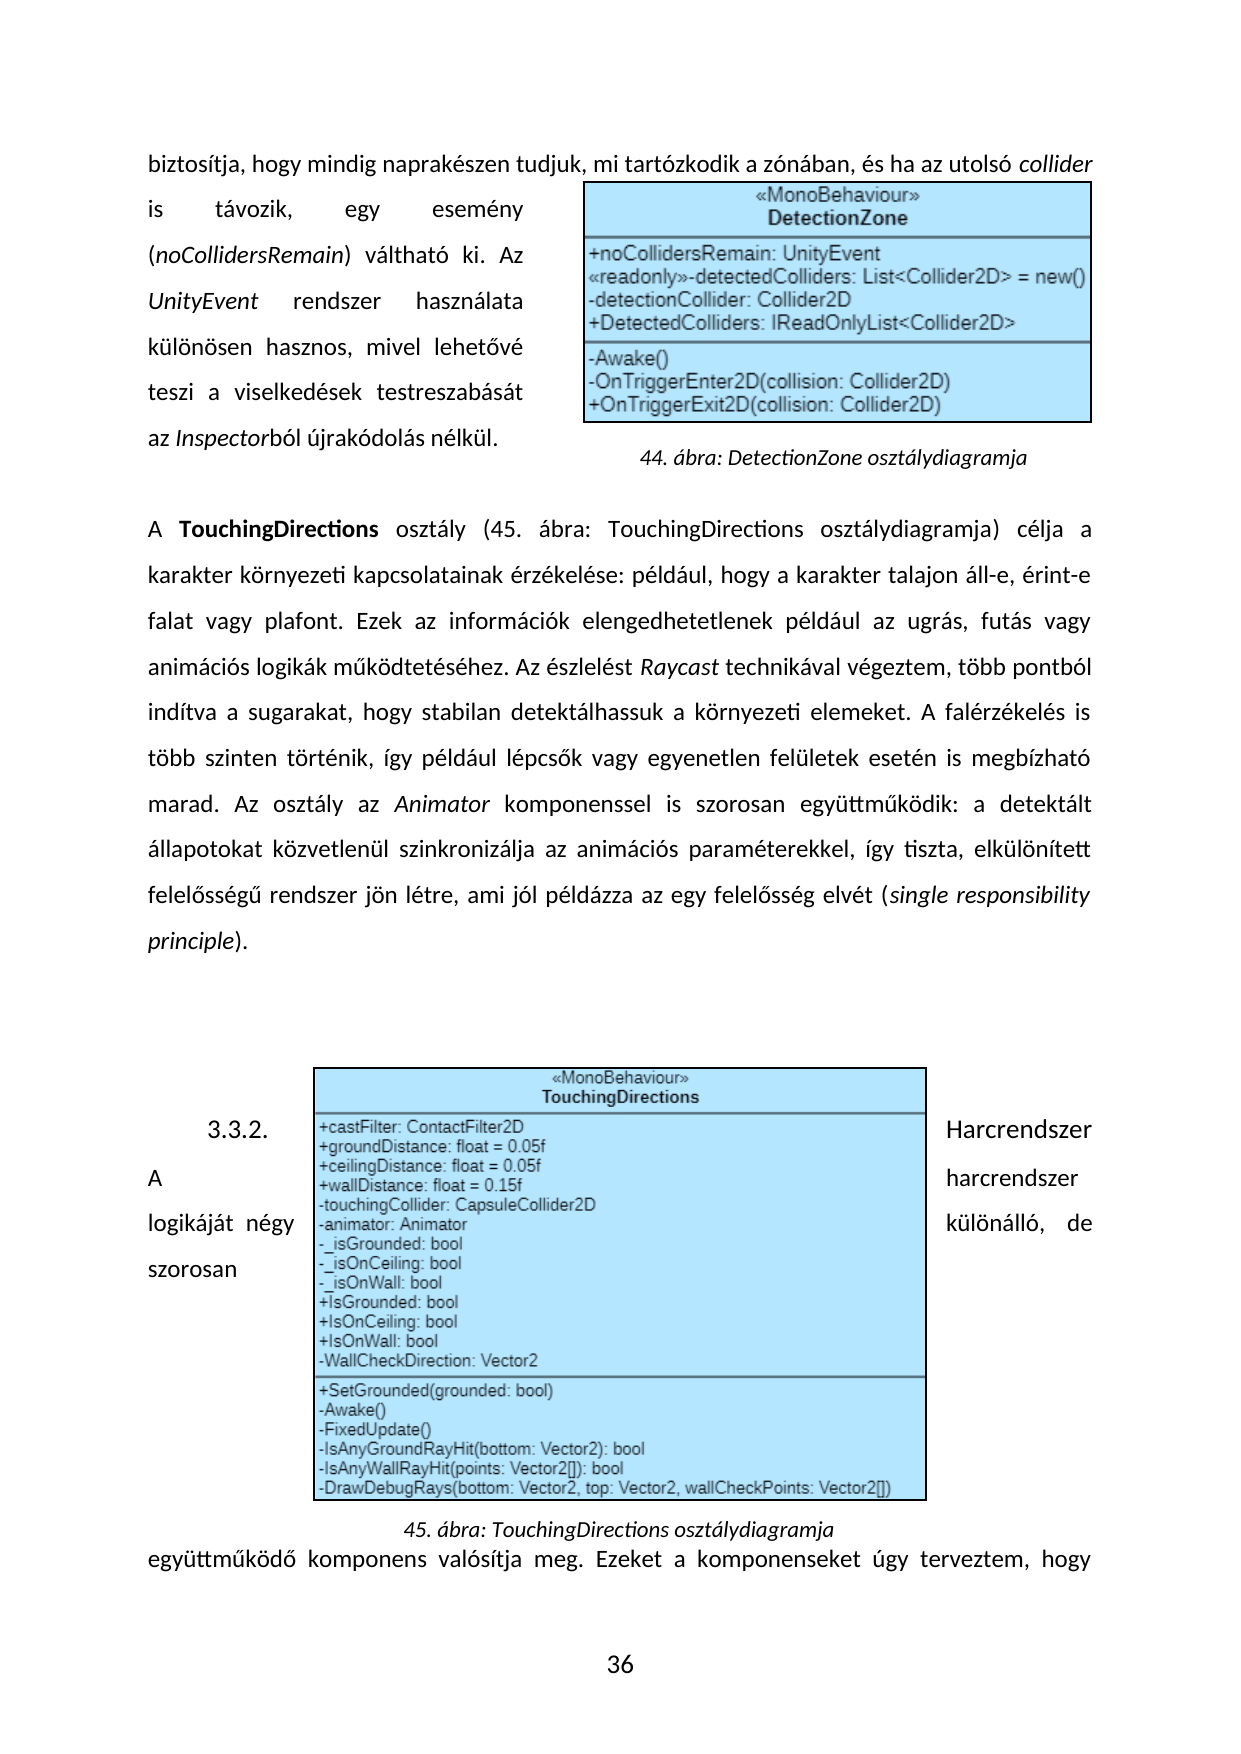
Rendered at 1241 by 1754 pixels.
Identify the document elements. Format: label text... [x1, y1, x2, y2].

picture [315, 1069, 925, 1499]
text A TouchingDirections osztály (45. ábra: TouchingDirections osztálydiagramja) célja a karakter környezeti kapcsolatainak érzékelése: például, hogy a karakter talajon áll-e, érint-e falat vagy plafont. Ezek az információk elengedhetetlenek például az ugrás, futás vagy animációs logikák működtetéséhez. Az észlelést Raycast technikával végeztem, több pontból indítva a sugarakat, hogy stabilan detektálhassuk a környezeti elemeket. A falérzékelés is több szinten történik, így például lépcsők vagy egyenetlen felületek esetén is megbízható marad. Az osztály az Animator komponenssel is szorosan együttműködik: a detektált állapotokat közvetlenül szinkronizálja az animációs paraméterekkel, így tiszta, elkülönített felelősségű rendszer jön létre, ami jól példázza az egy felelősség elvét (single responsibility principle). [148, 513, 1092, 956]
subtitle Harcrendszer [927, 1112, 1092, 1145]
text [148, 148, 1092, 453]
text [148, 1162, 1092, 1574]
subtitle Harcrendszer [207, 1112, 313, 1145]
picture [585, 183, 1090, 421]
